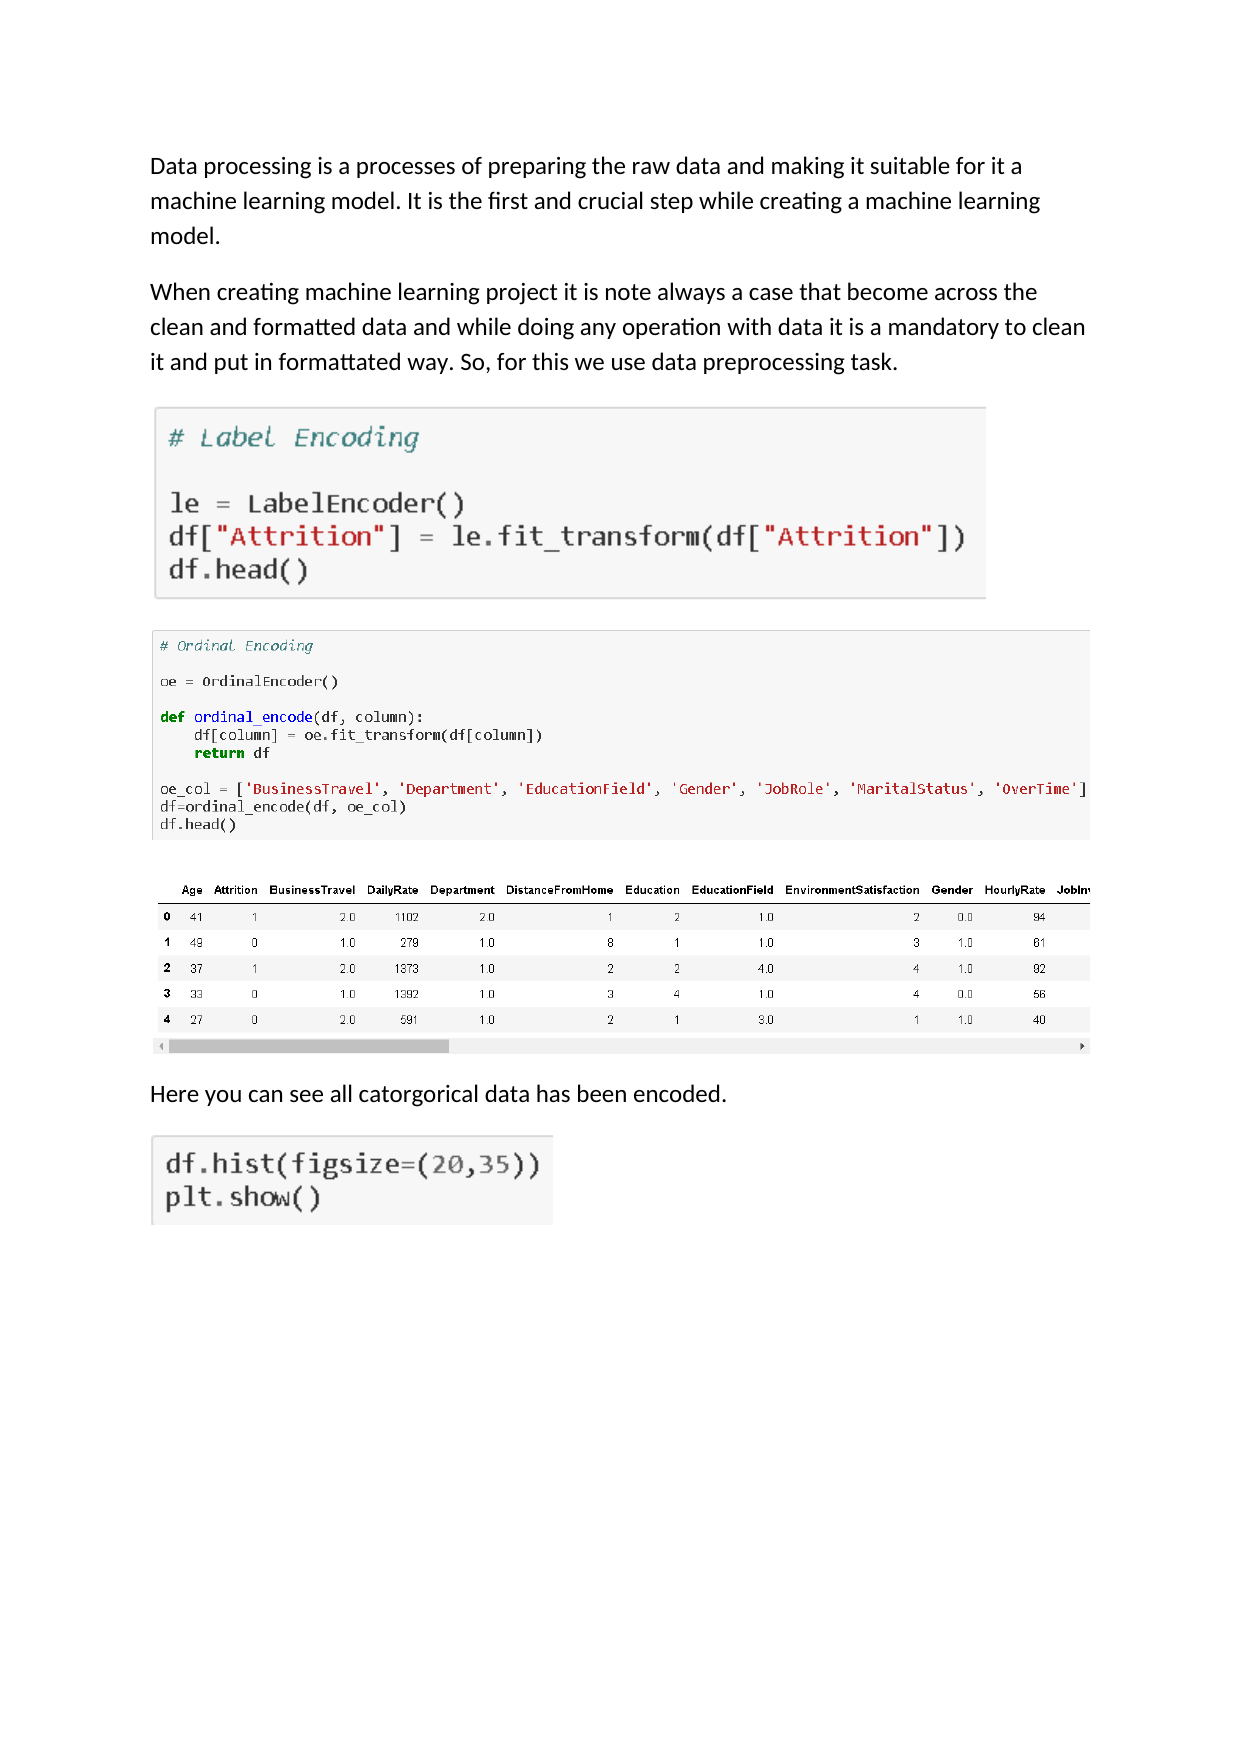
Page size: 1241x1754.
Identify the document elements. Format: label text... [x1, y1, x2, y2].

picture [150, 401, 987, 604]
text When creating machine learning project it is note always a case that become across the clean and formatted data and while doing any operation with data it is a mandatory to clean it and put in formattated way. So, for this we use data preprocessing task. [150, 276, 1090, 376]
text Here you can see all catorgorical data has been encoded. [150, 1078, 1090, 1109]
picture [150, 628, 1091, 840]
text Data processing is a processes of preparing the raw data and making it suitable for it a machine learning model. It is the first and crucial step while creating a machine learning model. [150, 150, 1090, 251]
picture [150, 1134, 554, 1225]
picture [150, 865, 1091, 1054]
